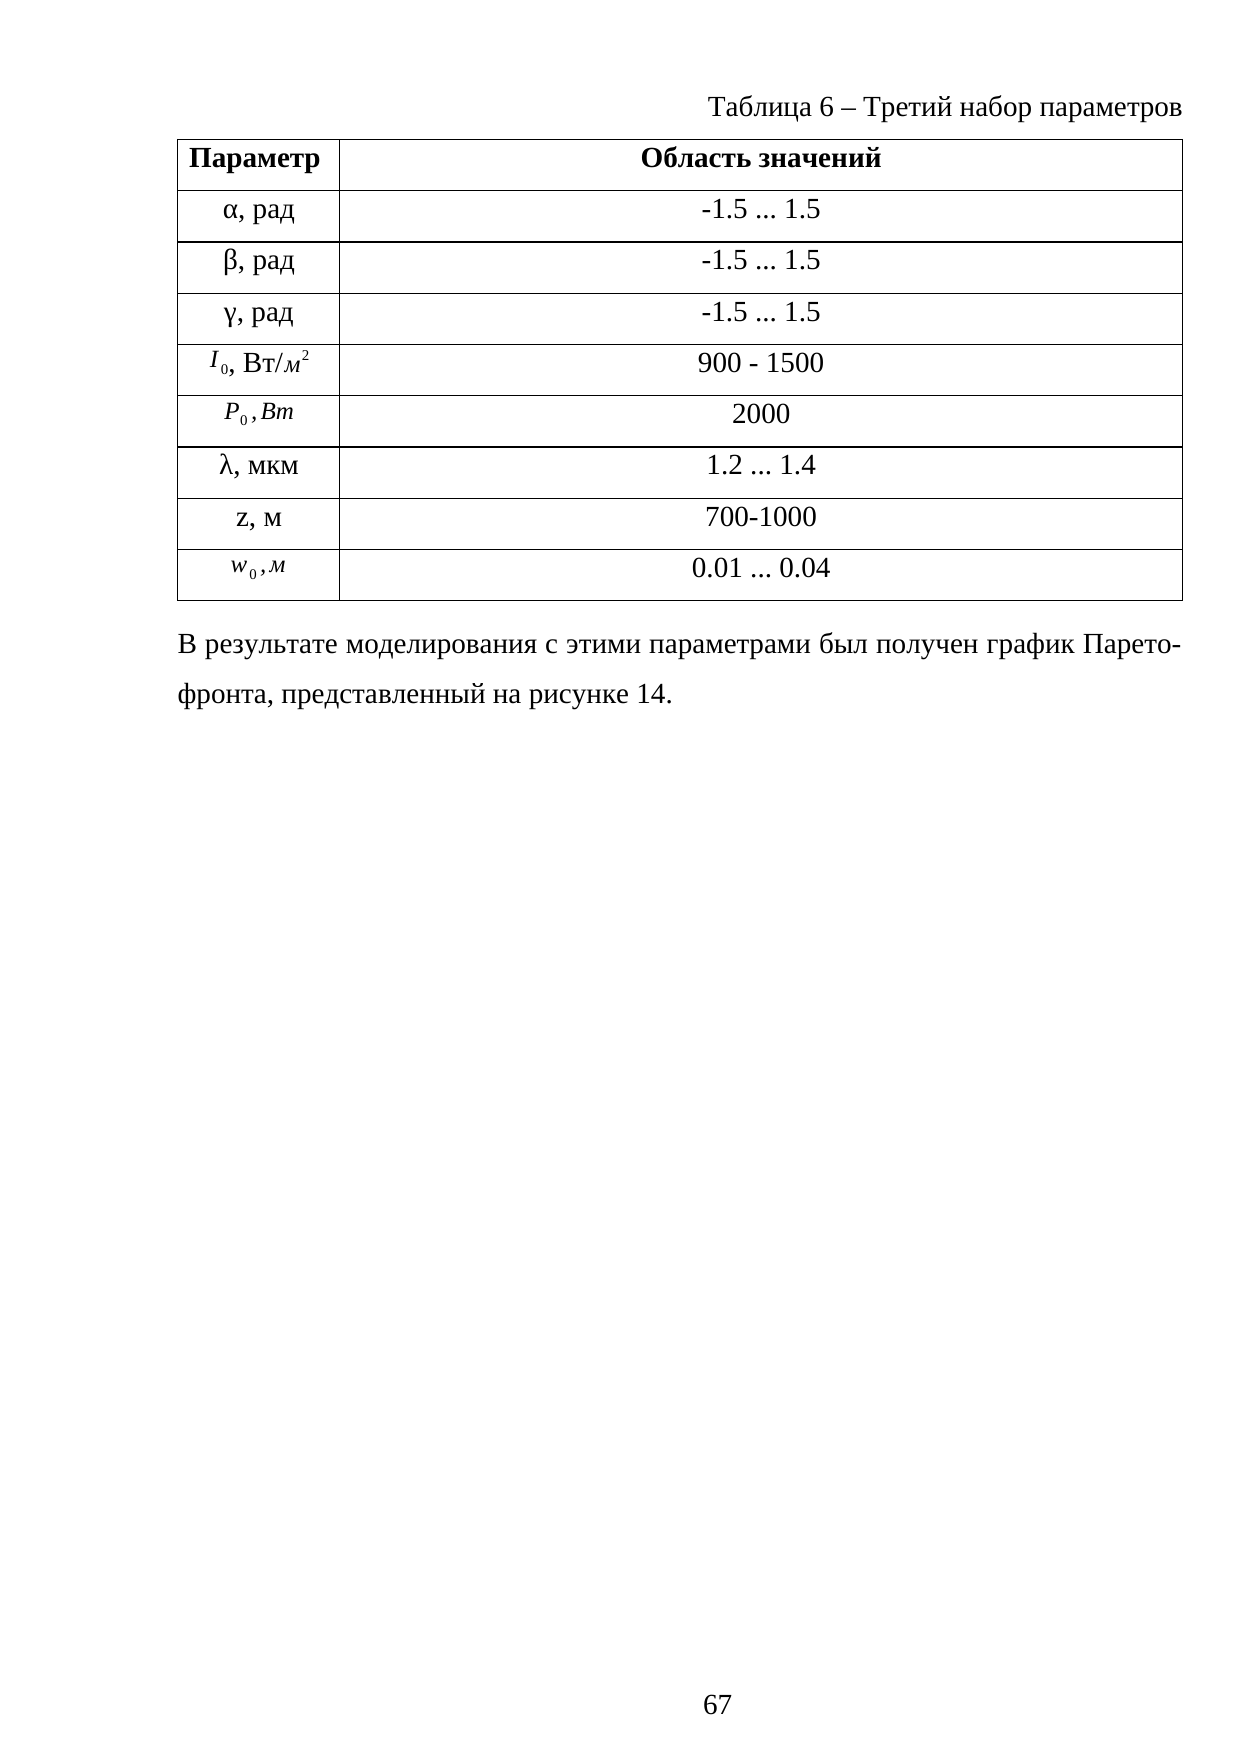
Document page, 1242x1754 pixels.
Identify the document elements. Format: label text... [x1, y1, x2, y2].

table_cell 900 - 1500 [340, 345, 1182, 395]
table_header Параметр [178, 140, 339, 190]
table_cell -1.5 ... 1.5 [340, 243, 1182, 293]
text В результате моделирования с этими параметрами был получен график Парето-фронта, представленный на рисунке 14. [177, 626, 1183, 710]
table_cell γ, рад [178, 294, 339, 344]
table_cell 2000 [340, 396, 1182, 446]
table_cell -1.5 ... 1.5 [340, 294, 1182, 344]
text Таблица 6 – Третий набор параметров [177, 89, 1183, 122]
table_cell 0.01 ... 0.04 [340, 550, 1182, 600]
table_header Область значений [340, 140, 1182, 190]
table_cell [178, 550, 339, 600]
table_cell [178, 396, 339, 446]
table_cell α, рад [178, 191, 339, 241]
table_cell 1.2 ... 1.4 [340, 448, 1182, 498]
table_cell z, м [178, 499, 339, 549]
table_cell β, рад [178, 243, 339, 293]
table_cell , Вт/ [178, 345, 339, 395]
table_cell 700-1000 [340, 499, 1182, 549]
table_cell λ, мкм [178, 448, 339, 498]
table_cell -1.5 ... 1.5 [340, 191, 1182, 241]
